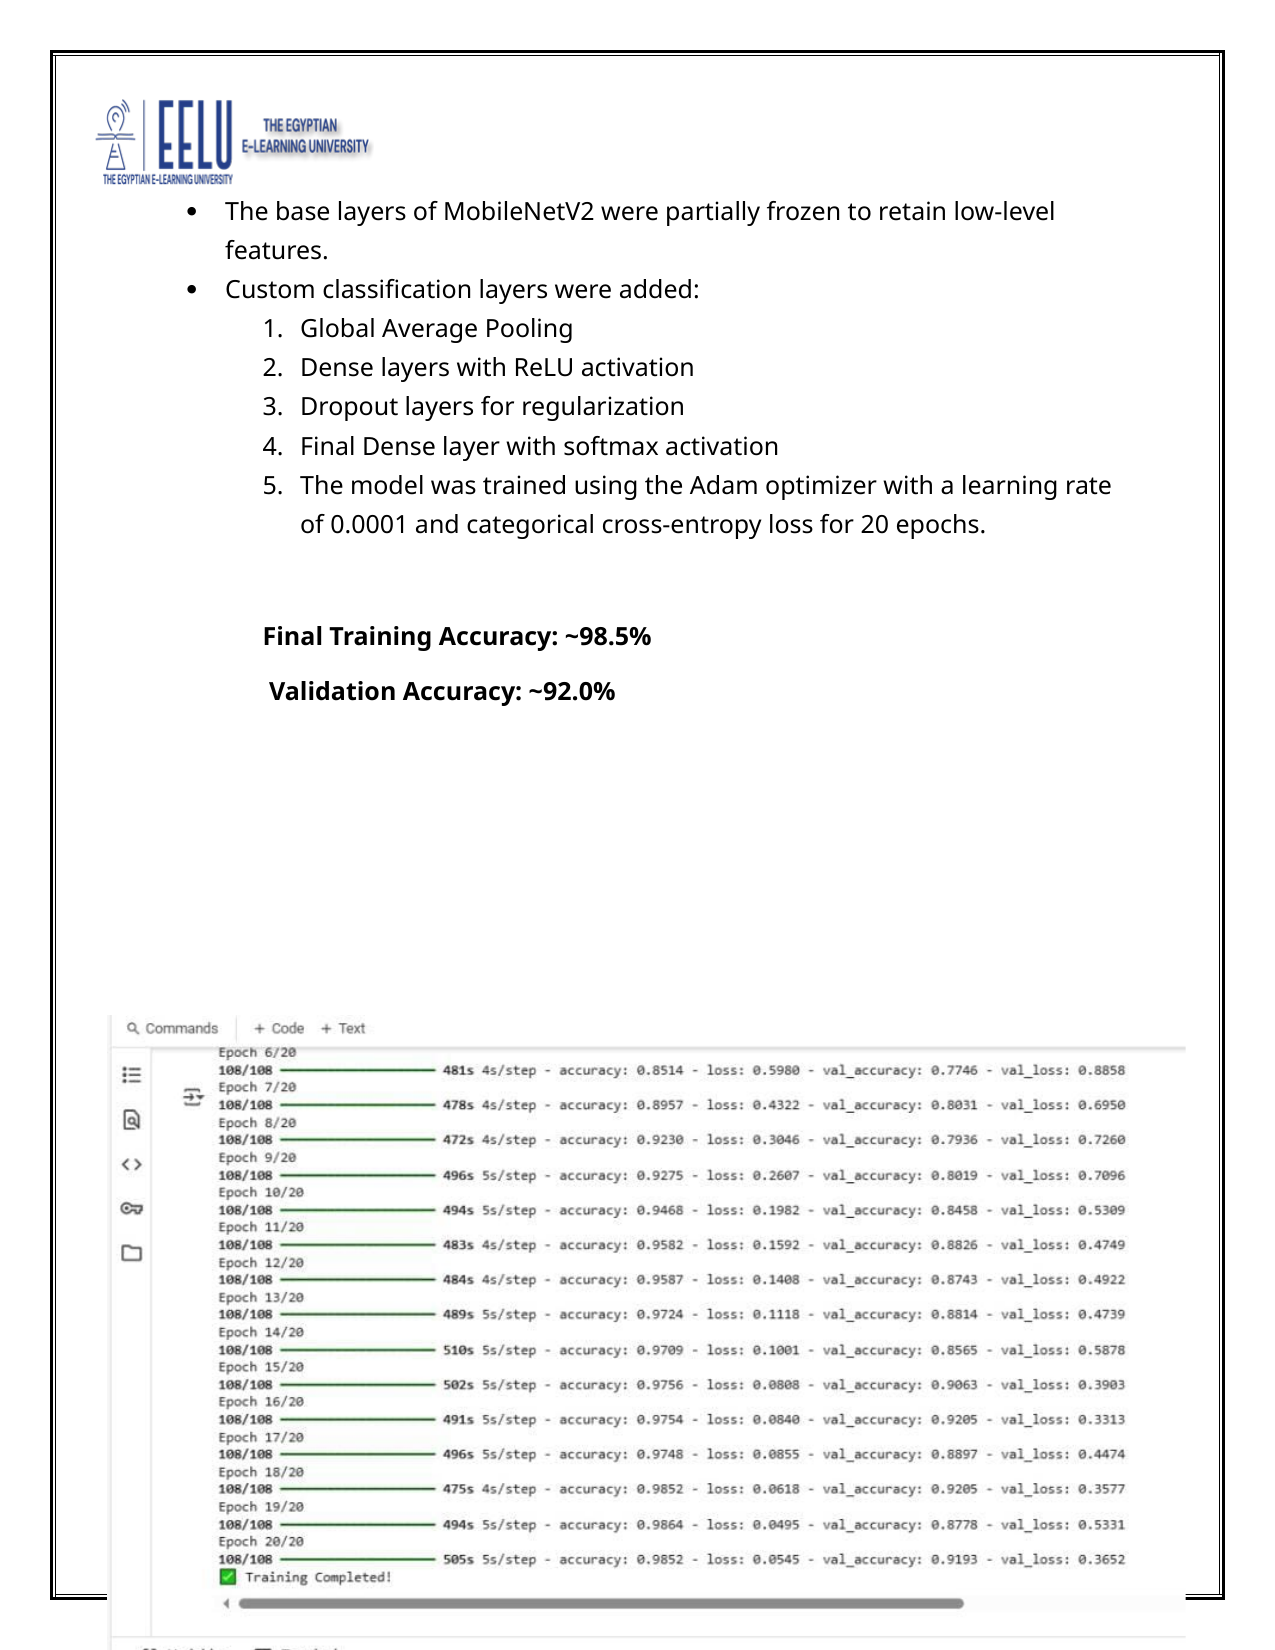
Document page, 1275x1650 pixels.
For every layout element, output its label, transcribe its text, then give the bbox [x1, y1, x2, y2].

picture [107, 1015, 1186, 1650]
list The model was trained using the Adam optimizer with a learning rate of 0.0001 and categorical cross-entropy loss for 20 epochs. [262, 467, 1125, 541]
picture [80, 75, 374, 188]
list Global Average Pooling [262, 311, 1125, 345]
list Dense layers with ReLU activation [262, 350, 1125, 384]
list Final Dense layer with softmax activation [262, 428, 1125, 462]
text Final Training Accuracy: ~98.5% [262, 618, 1125, 652]
text Validation Accuracy: ~92.0% [262, 674, 1125, 708]
list Dropout layers for regularization [262, 389, 1125, 423]
list Custom classification layers were added: [187, 271, 1125, 306]
list The base layers of MobileNetV2 were partially frozen to retain low-level features. [187, 150, 1125, 266]
